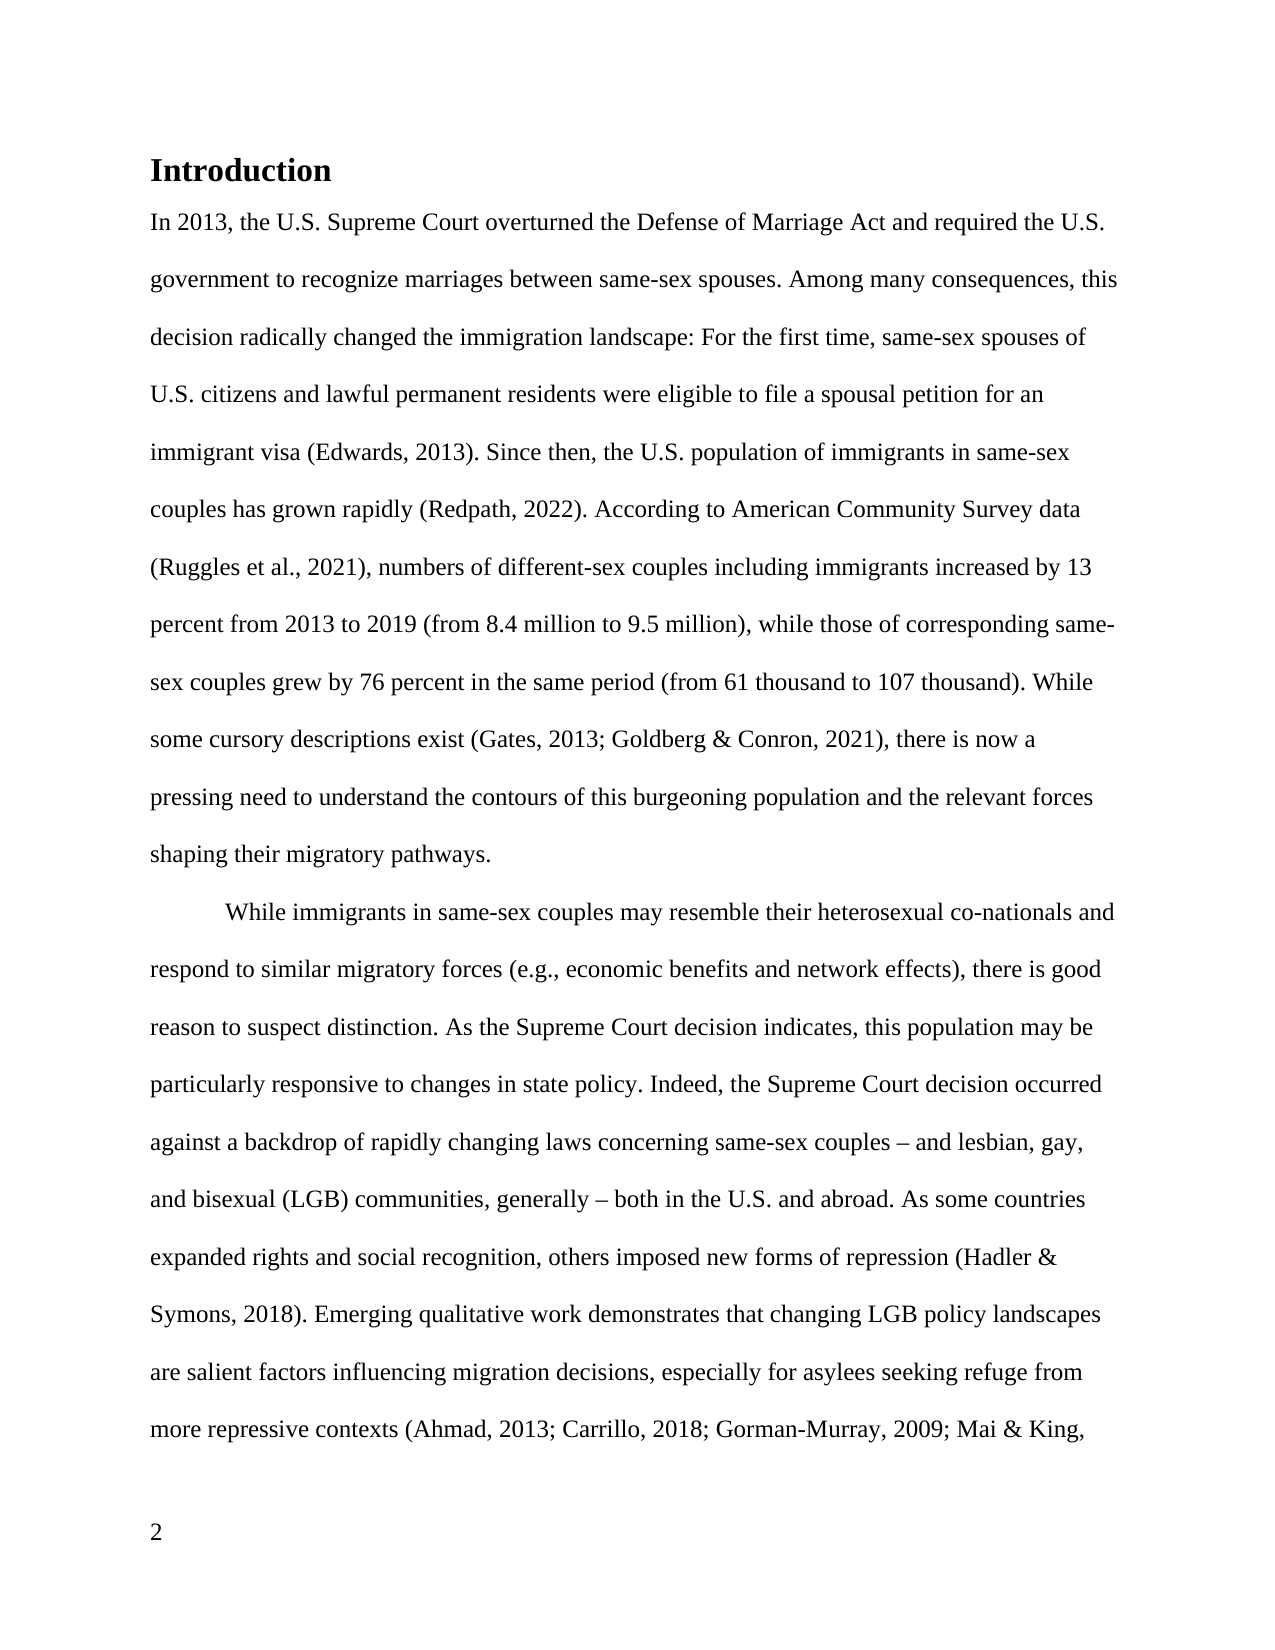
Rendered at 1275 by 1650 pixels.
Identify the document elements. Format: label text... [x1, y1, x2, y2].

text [150, 897, 1125, 1443]
subtitle Introduction [150, 150, 1125, 188]
text In 2013, the U.S. Supreme Court overturned the Defense of Marriage Act and required the U.S. government to recognize marriages between same-sex spouses. Among many consequences, this decision radically changed the immigration landscape: For the first time, same-sex spouses of U.S. citizens and lawful permanent residents were eligible to file a spousal petition for an immigrant visa (Edwards, 2013). Since then, the U.S. population of immigrants in same-sex couples has grown rapidly (Redpath, 2022). According to American Community Survey data (Ruggles et al., 2021), numbers of different-sex couples including immigrants increased by 13 percent from 2013 to 2019 (from 8.4 million to 9.5 million), while those of corresponding same-sex couples grew by 76 percent in the same period (from 61 thousand to 107 thousand). While some cursory descriptions exist (Gates, 2013; Goldberg & Conron, 2021), there is now a pressing need to understand the contours of this burgeoning population and the relevant forces shaping their migratory pathways. [150, 207, 1125, 868]
